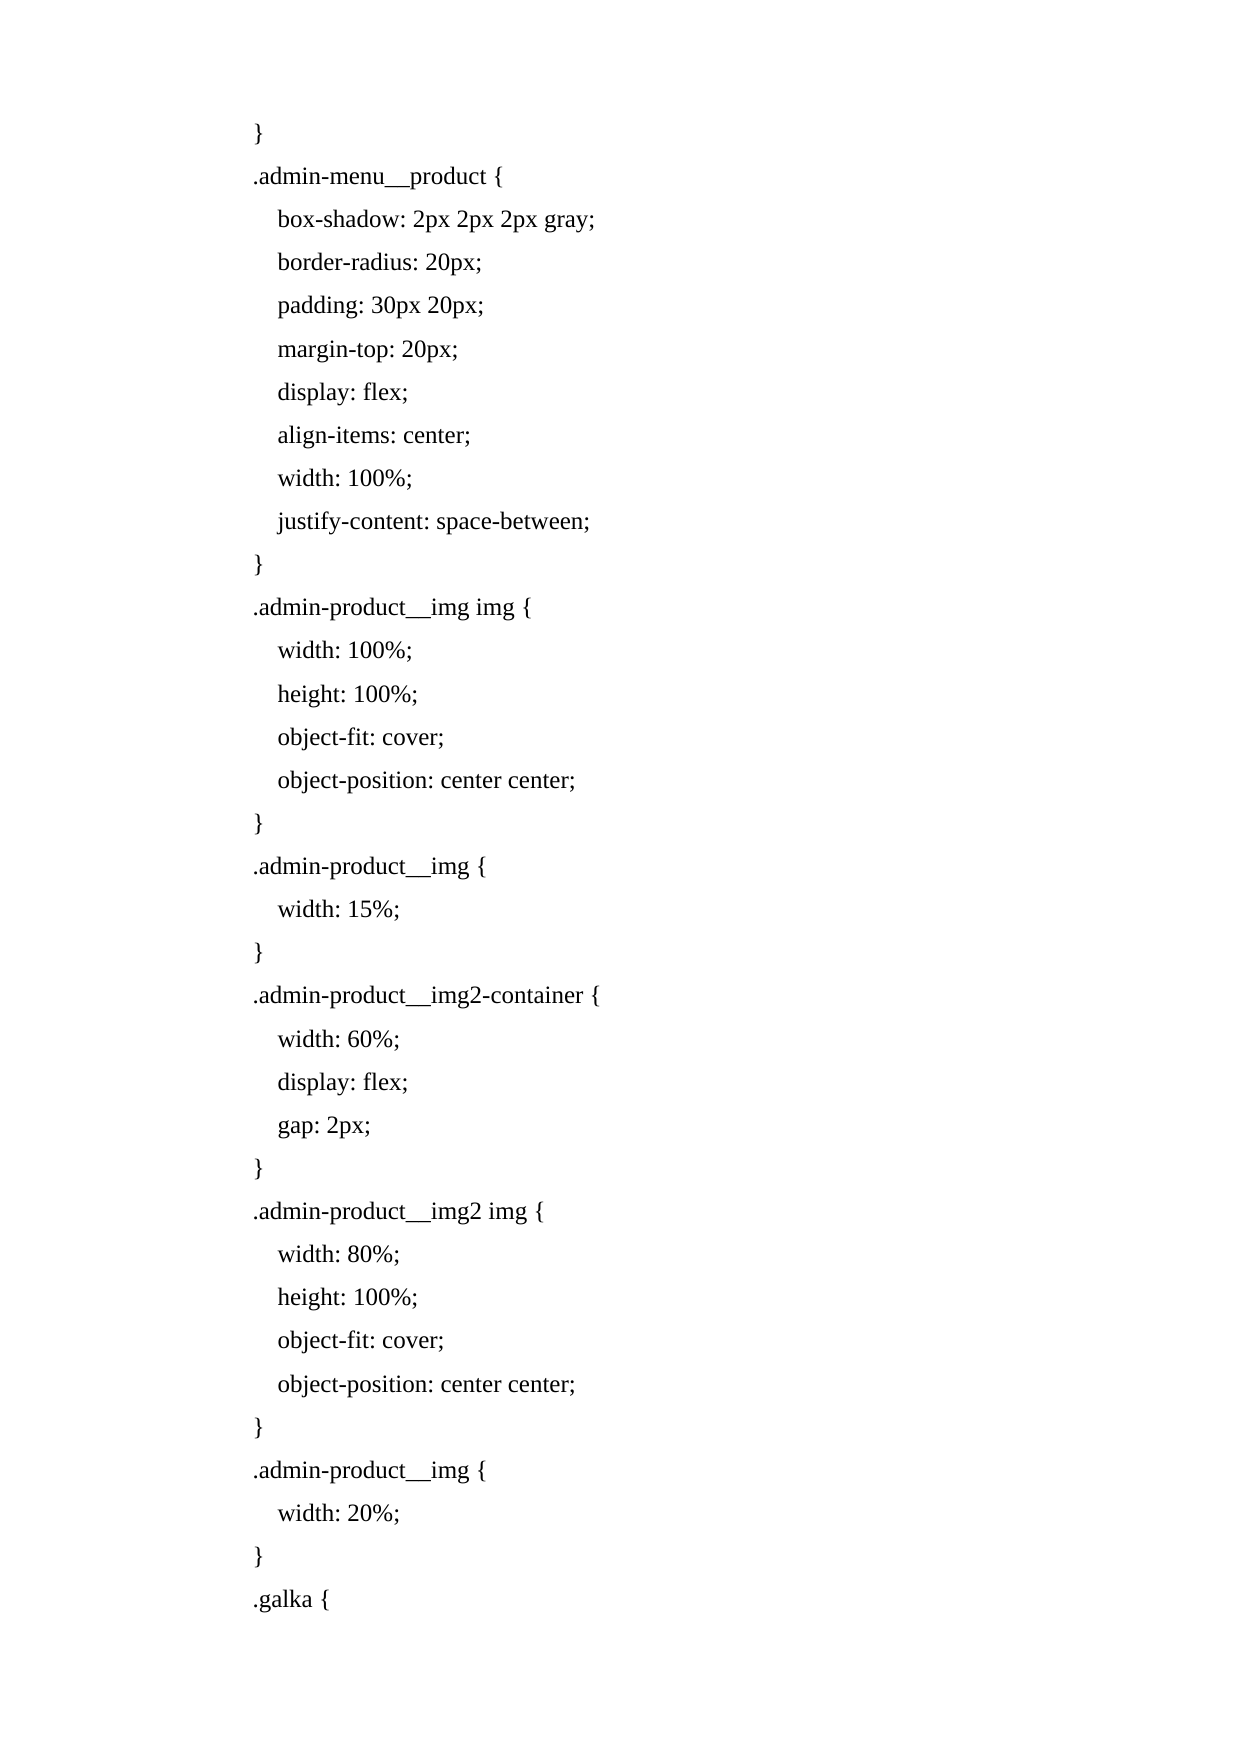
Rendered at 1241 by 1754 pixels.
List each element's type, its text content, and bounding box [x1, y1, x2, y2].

list } [252, 937, 1152, 966]
list } [252, 549, 1152, 578]
list height: 100%; [252, 1282, 1152, 1311]
list width: 15%; [252, 894, 1152, 923]
list object-fit: cover; [252, 722, 1152, 751]
list } [252, 1412, 1152, 1441]
list justify-content: space-between; [252, 506, 1152, 535]
list object-fit: cover; [252, 1326, 1152, 1354]
list .galka { [252, 1584, 1152, 1613]
list .admin-menu__product { [252, 161, 1152, 190]
list object-position: center center; [252, 1369, 1152, 1397]
list box-shadow: 2px 2px 2px gray; [252, 204, 1152, 233]
list .admin-product__img2-container { [252, 981, 1152, 1009]
list .admin-product__img img { [252, 592, 1152, 621]
list align-items: center; [252, 420, 1152, 449]
list border-radius: 20px; [252, 247, 1152, 276]
list width: 20%; [252, 1498, 1152, 1527]
list display: flex; [252, 377, 1152, 406]
list display: flex; [252, 1067, 1152, 1096]
list } [252, 1541, 1152, 1570]
list height: 100%; [252, 679, 1152, 707]
list width: 80%; [252, 1239, 1152, 1268]
list .admin-product__img { [252, 1455, 1152, 1484]
list padding: 30px 20px; [252, 291, 1152, 319]
list width: 100%; [252, 463, 1152, 492]
list gap: 2px; [252, 1110, 1152, 1139]
list .admin-product__img2 img { [252, 1196, 1152, 1225]
list width: 60%; [252, 1024, 1152, 1052]
list width: 100%; [252, 636, 1152, 664]
list object-position: center center; [252, 765, 1152, 794]
list margin-top: 20px; [252, 334, 1152, 362]
list } [252, 808, 1152, 837]
list .admin-product__img { [252, 851, 1152, 880]
list } [252, 118, 1152, 147]
list } [252, 1153, 1152, 1182]
